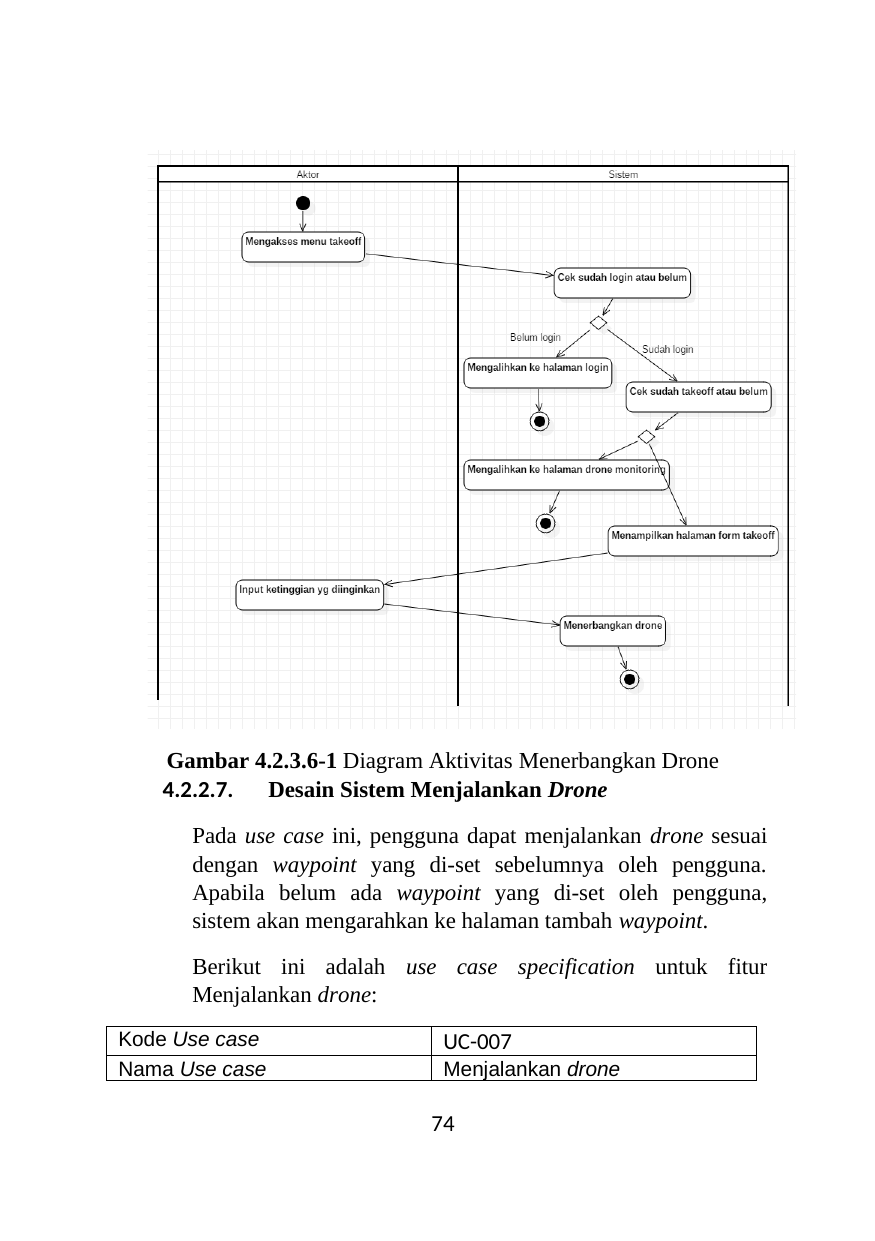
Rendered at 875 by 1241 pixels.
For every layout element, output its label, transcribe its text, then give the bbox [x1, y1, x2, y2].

text Berikut ini adalah use case specification untuk fitur Menjalankan drone: [192, 953, 767, 1007]
table_header Kode Use case [107, 1027, 431, 1055]
table_cell Nama Use case [107, 1056, 431, 1080]
list Desain Sistem Menjalankan Drone [162, 775, 767, 803]
table_header UC-007 [432, 1027, 756, 1055]
text Gambar 4.2.3.6-1 Diagram Aktivitas Menerbangkan Drone [118, 747, 767, 773]
text Pada use case ini, pengguna dapat menjalankan drone sesuai dengan waypoint yang di-set sebelumnya oleh pengguna. Apabila belum ada waypoint yang di-set oleh pengguna, sistem akan mengarahkan ke halaman tambah waypoint. [192, 822, 767, 934]
table_cell Menjalankan drone [432, 1056, 756, 1080]
picture [147, 150, 797, 729]
